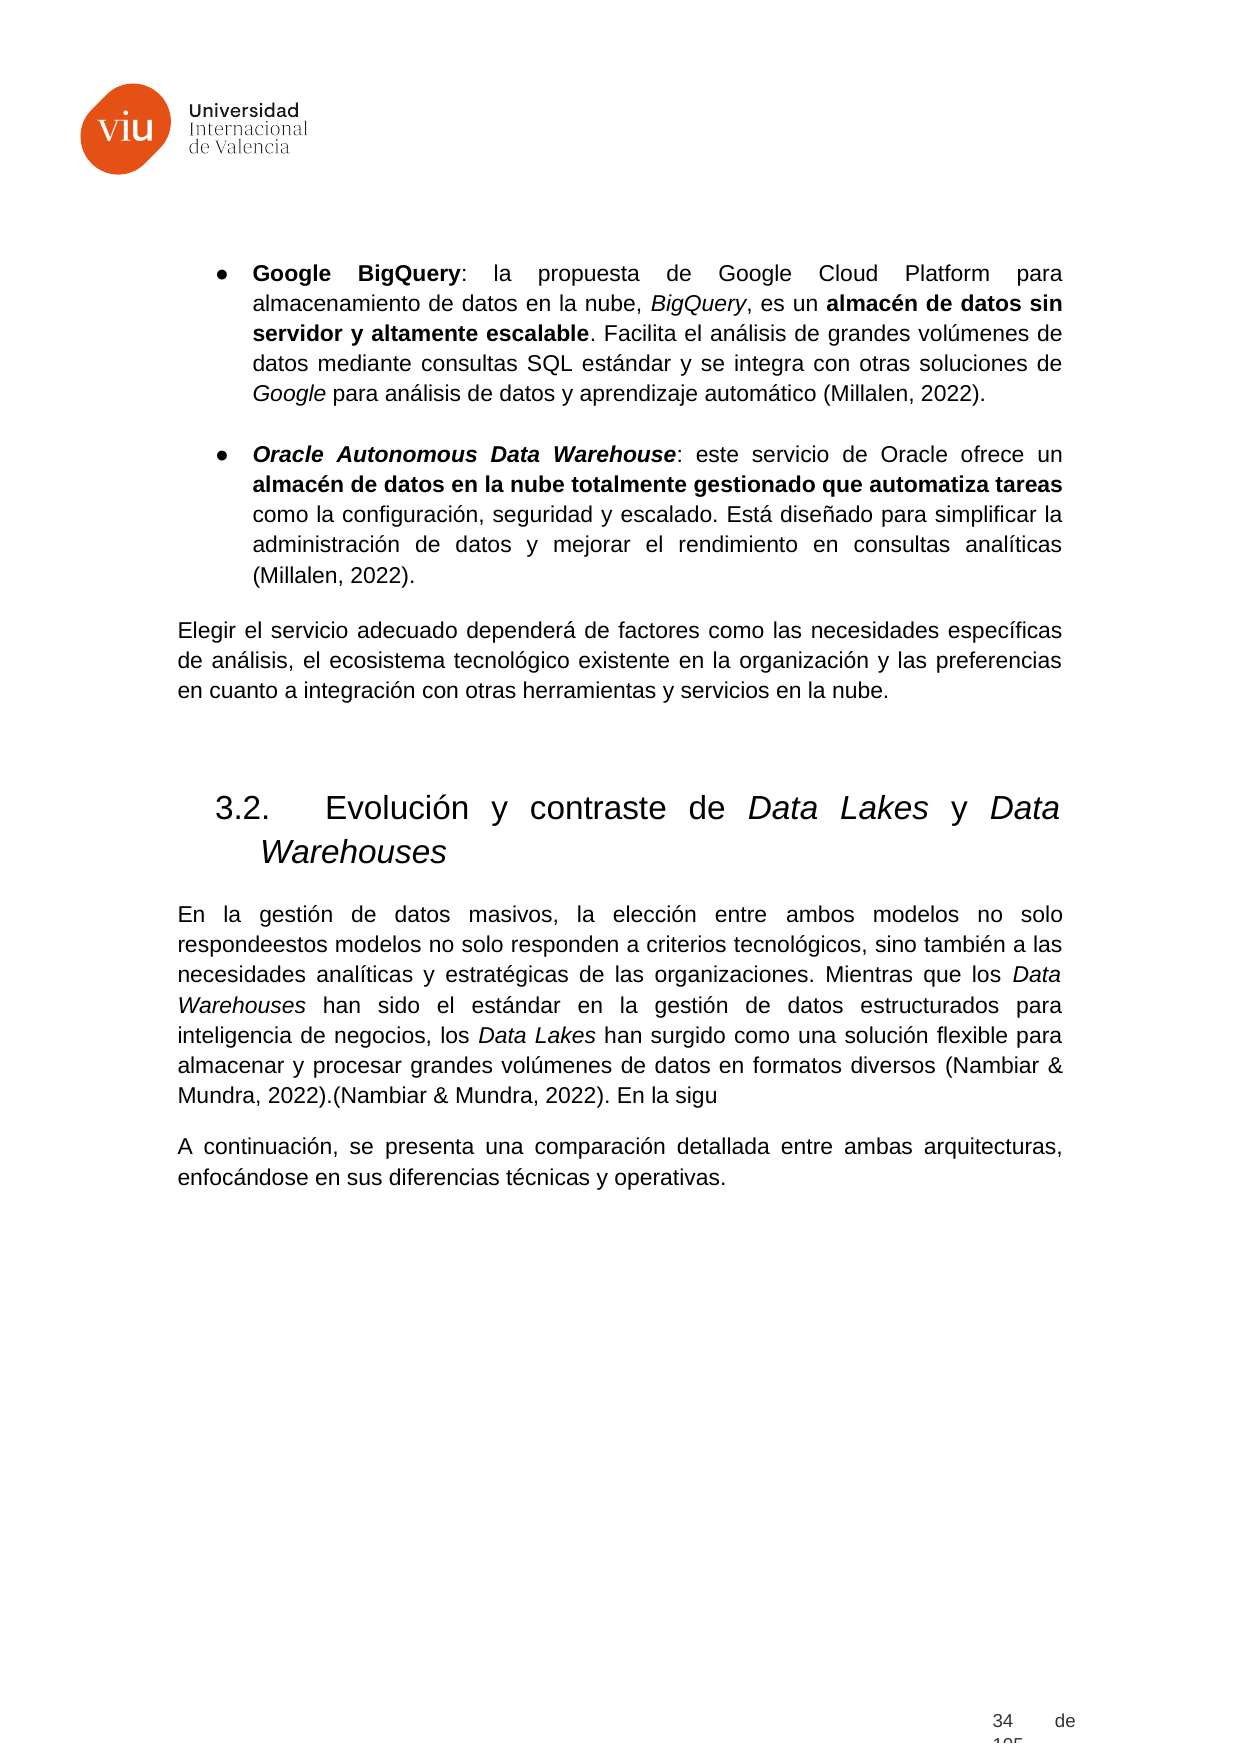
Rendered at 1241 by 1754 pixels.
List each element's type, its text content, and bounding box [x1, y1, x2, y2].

text En la gestión de datos masivos, la elección entre a criterios tecnológicos, sino también a las necesidades analíticas y estratégicas de las organizaciones. Mientras que los Data Warehouses han sido el estándar en la gestión de datos estructurados para inteligencia de negocios, los Data Lakes han surgido como una solución flexible para almacenar y procesar grandes volúmenes de datos en formatos diversos [177, 901, 1063, 1109]
text , se presenta una comparación detallada entre ambas arquitecturas, enfocándose en sus diferencias técnicas y operativas. [177, 1133, 1063, 1190]
picture [59, 62, 329, 197]
subtitle Evolución y contraste de Data Lakes y Data Warehouses [215, 788, 1063, 870]
